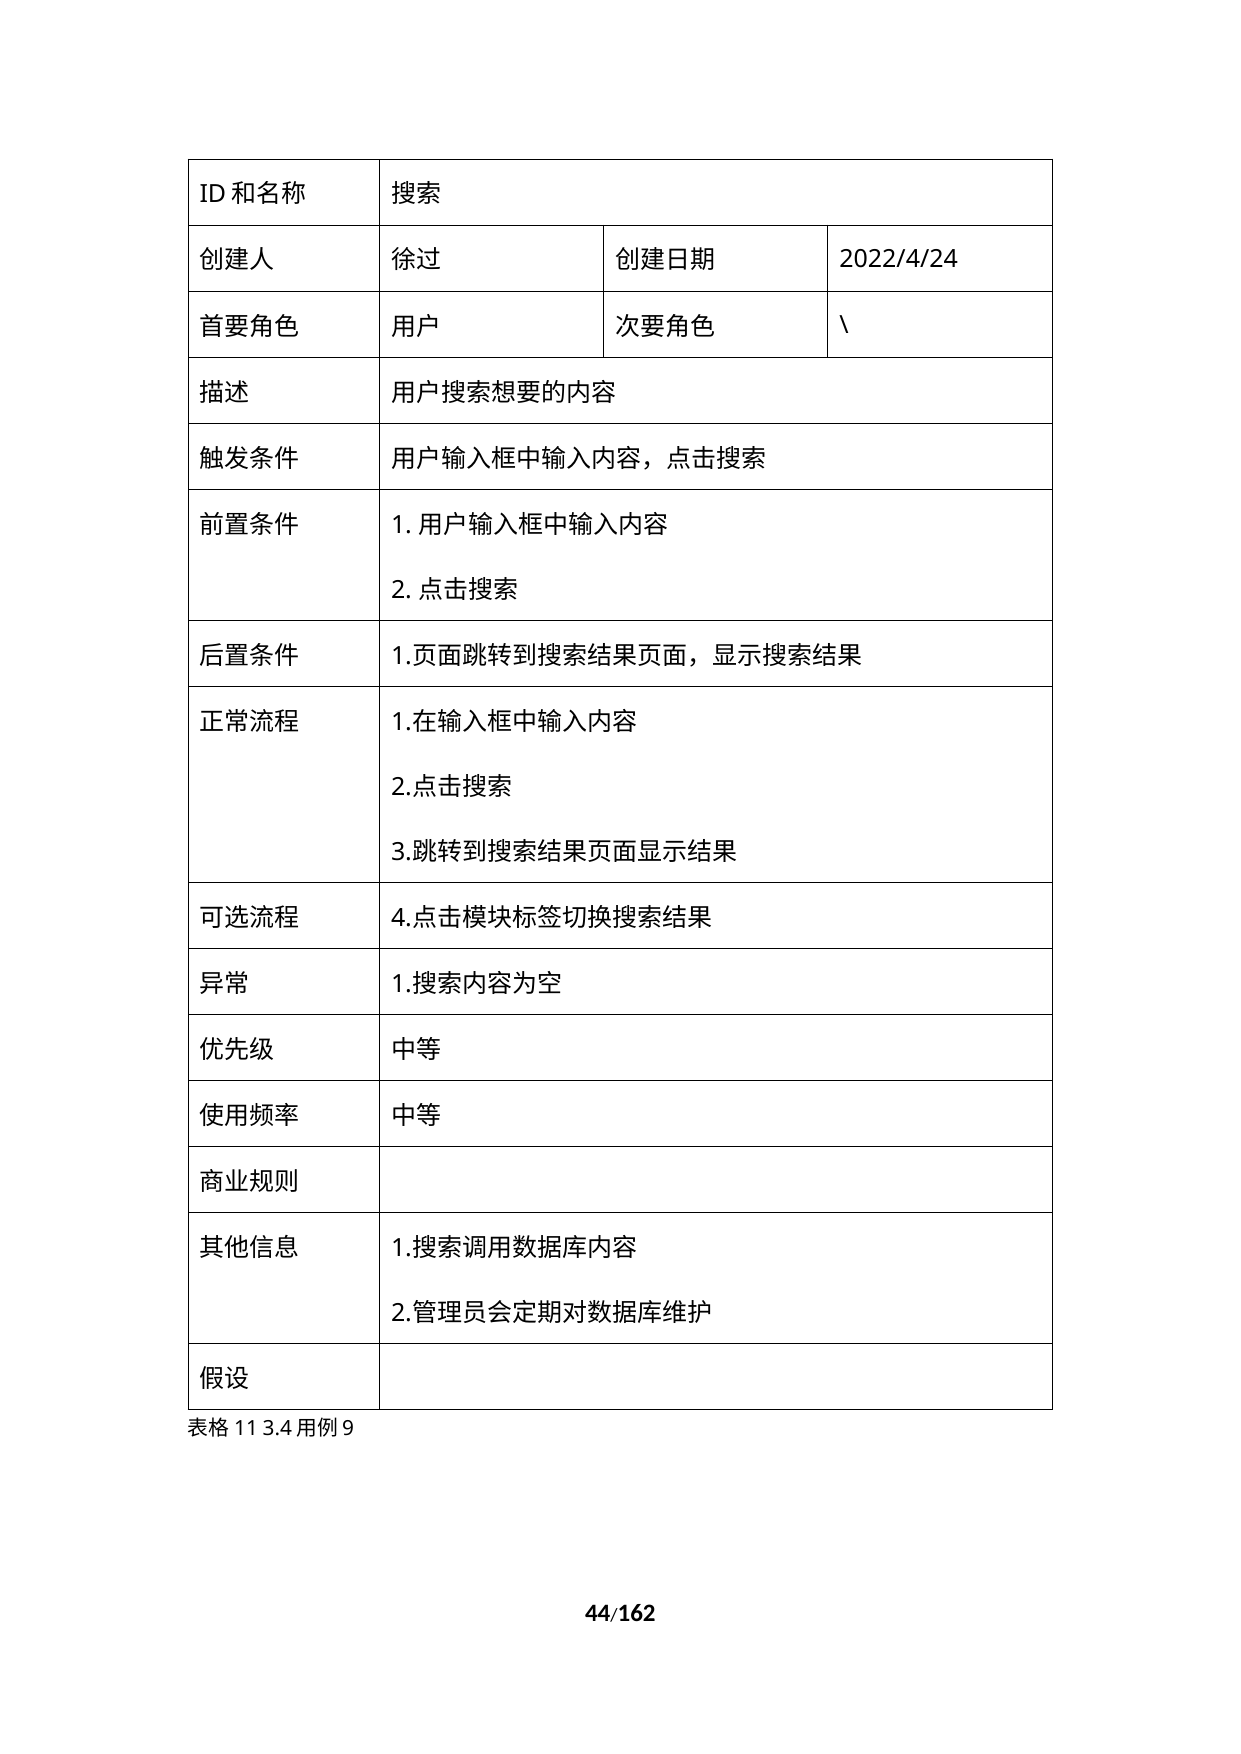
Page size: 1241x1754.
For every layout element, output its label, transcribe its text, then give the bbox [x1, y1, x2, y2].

table_header 搜索 [380, 160, 1052, 224]
table_cell 描述 [189, 358, 379, 423]
table_cell 创建人 [189, 226, 379, 291]
table_cell 异常 [189, 949, 379, 1014]
table_cell 2022/4/24 [828, 226, 1052, 291]
table_cell 首要角色 [189, 292, 379, 357]
table_cell 正常流程 [189, 687, 379, 882]
table_cell 其他信息 [189, 1213, 379, 1343]
table_cell 1.在输入框中输入内容 2.点击搜索 3.跳转到搜索结果页面显示结果 [380, 687, 1052, 882]
table_cell 1.搜索内容为空 [380, 949, 1052, 1014]
table_cell 1. 用户输入框中输入内容 2. 点击搜索 [380, 490, 1052, 620]
table_cell 用户 [380, 292, 603, 357]
table_cell 可选流程 [189, 883, 379, 948]
table_cell 中等 [380, 1015, 1052, 1080]
table_cell 4.点击模块标签切换搜索结果 [380, 883, 1052, 948]
text 表格 11 3.4用例9 [187, 1410, 1053, 1443]
table_cell 中等 [380, 1081, 1052, 1146]
table_cell 1.搜索调用数据库内容 2.管理员会定期对数据库维护 [380, 1213, 1052, 1343]
table_cell 用户输入框中输入内容，点击搜索 [380, 424, 1052, 489]
table_cell 商业规则 [189, 1147, 379, 1212]
table_cell 1.页面跳转到搜索结果页面，显示搜索结果 [380, 621, 1052, 686]
table_cell 前置条件 [189, 490, 379, 620]
table_cell 触发条件 [189, 424, 379, 489]
table_cell 用户搜索想要的内容 [380, 358, 1052, 423]
table_cell \ [828, 292, 1052, 357]
table_cell 优先级 [189, 1015, 379, 1080]
table_cell 徐过 [380, 226, 603, 291]
table_cell 假设 [189, 1344, 379, 1409]
table_header ID和名称 [189, 160, 379, 224]
table_cell 创建日期 [604, 226, 827, 291]
table_cell [380, 1147, 1052, 1212]
table_cell 使用频率 [189, 1081, 379, 1146]
table_cell 后置条件 [189, 621, 379, 686]
table_cell 次要角色 [604, 292, 827, 357]
table_cell [380, 1344, 1052, 1409]
